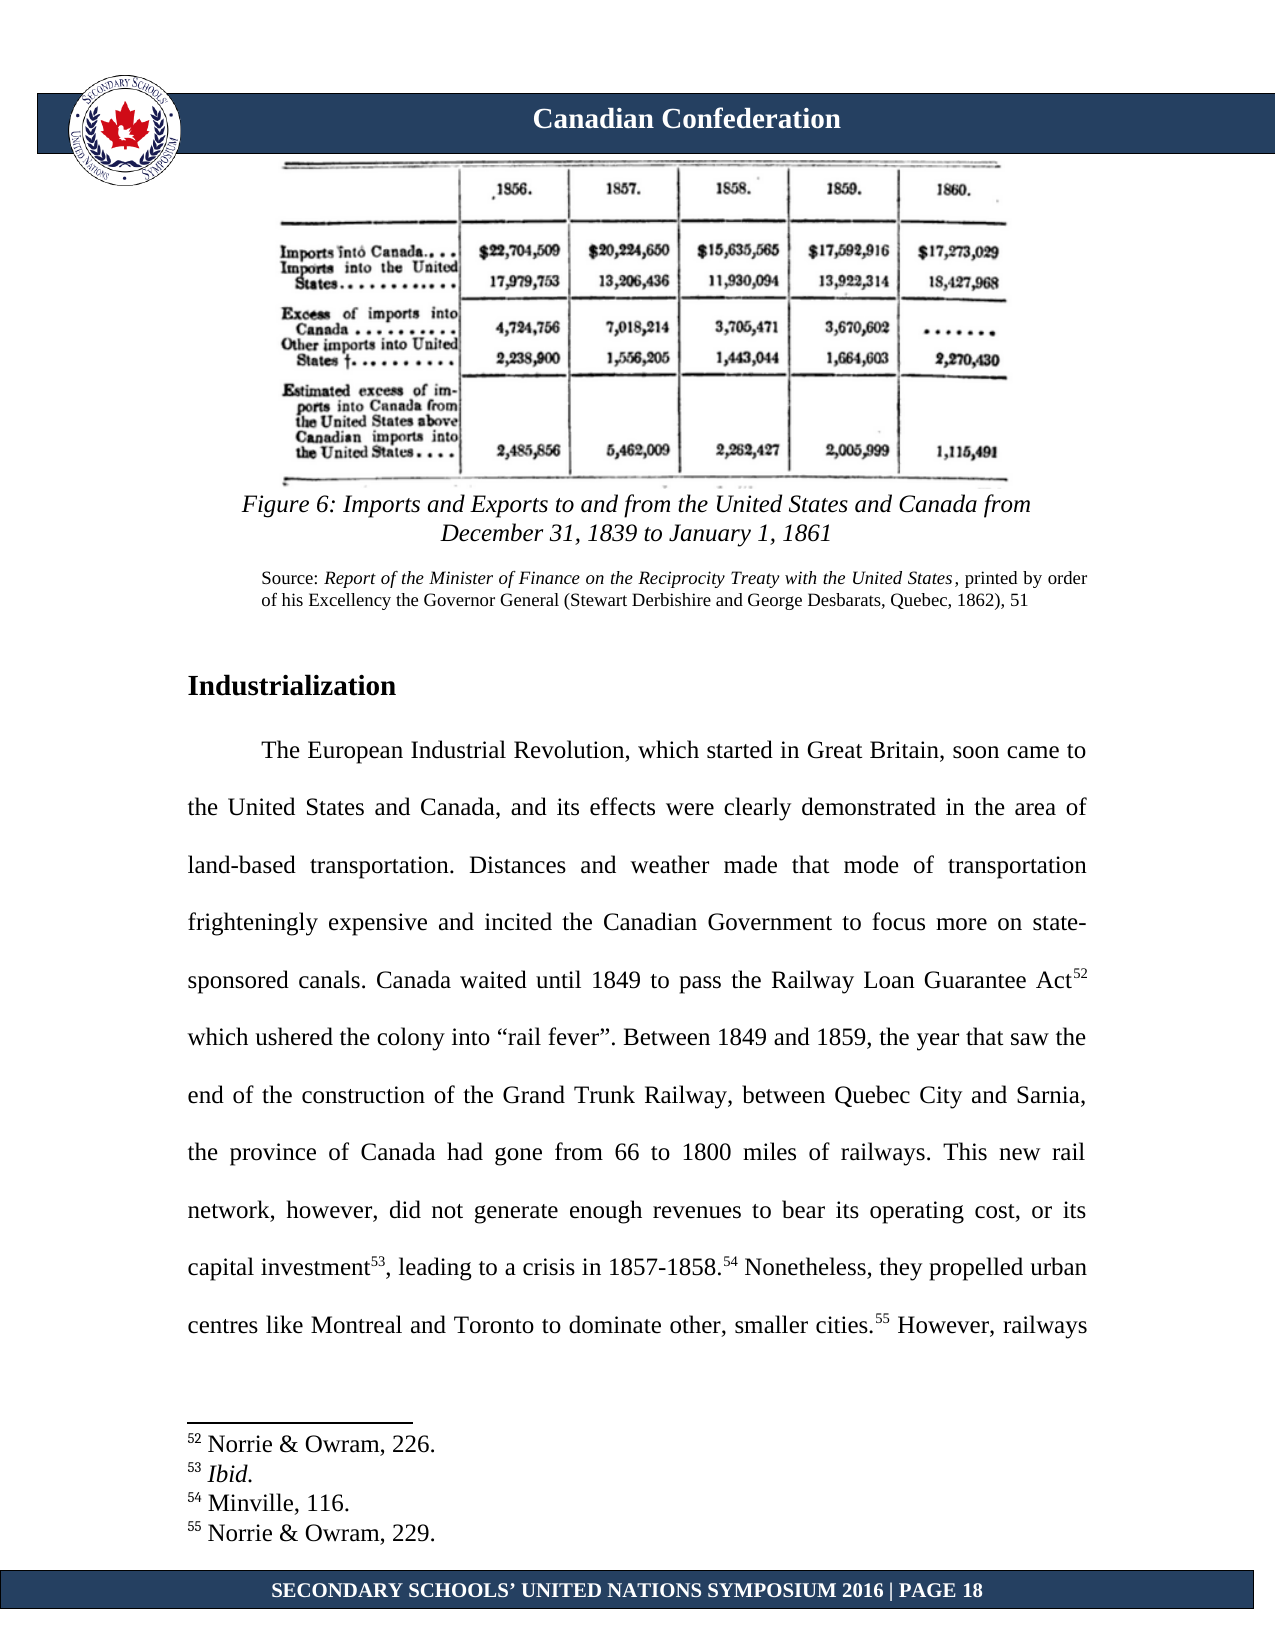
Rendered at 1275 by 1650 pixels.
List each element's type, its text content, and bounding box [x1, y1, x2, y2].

text Source: Report of the Minister of Finance on the Reciprocity Treaty with the United States, printed by order of his Excellency the Governor General (Stewart Derbishire and George Desbarats, Quebec, 1862), 51 [261, 567, 1087, 610]
text Figure 6: Imports and Exports to and from the United States and Canada from December 31, 1839 to January 1, 1861 [187, 489, 1087, 546]
picture [68, 75, 181, 186]
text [187, 735, 1087, 1339]
picture [271, 160, 1016, 489]
text Industrialization [187, 668, 1087, 701]
